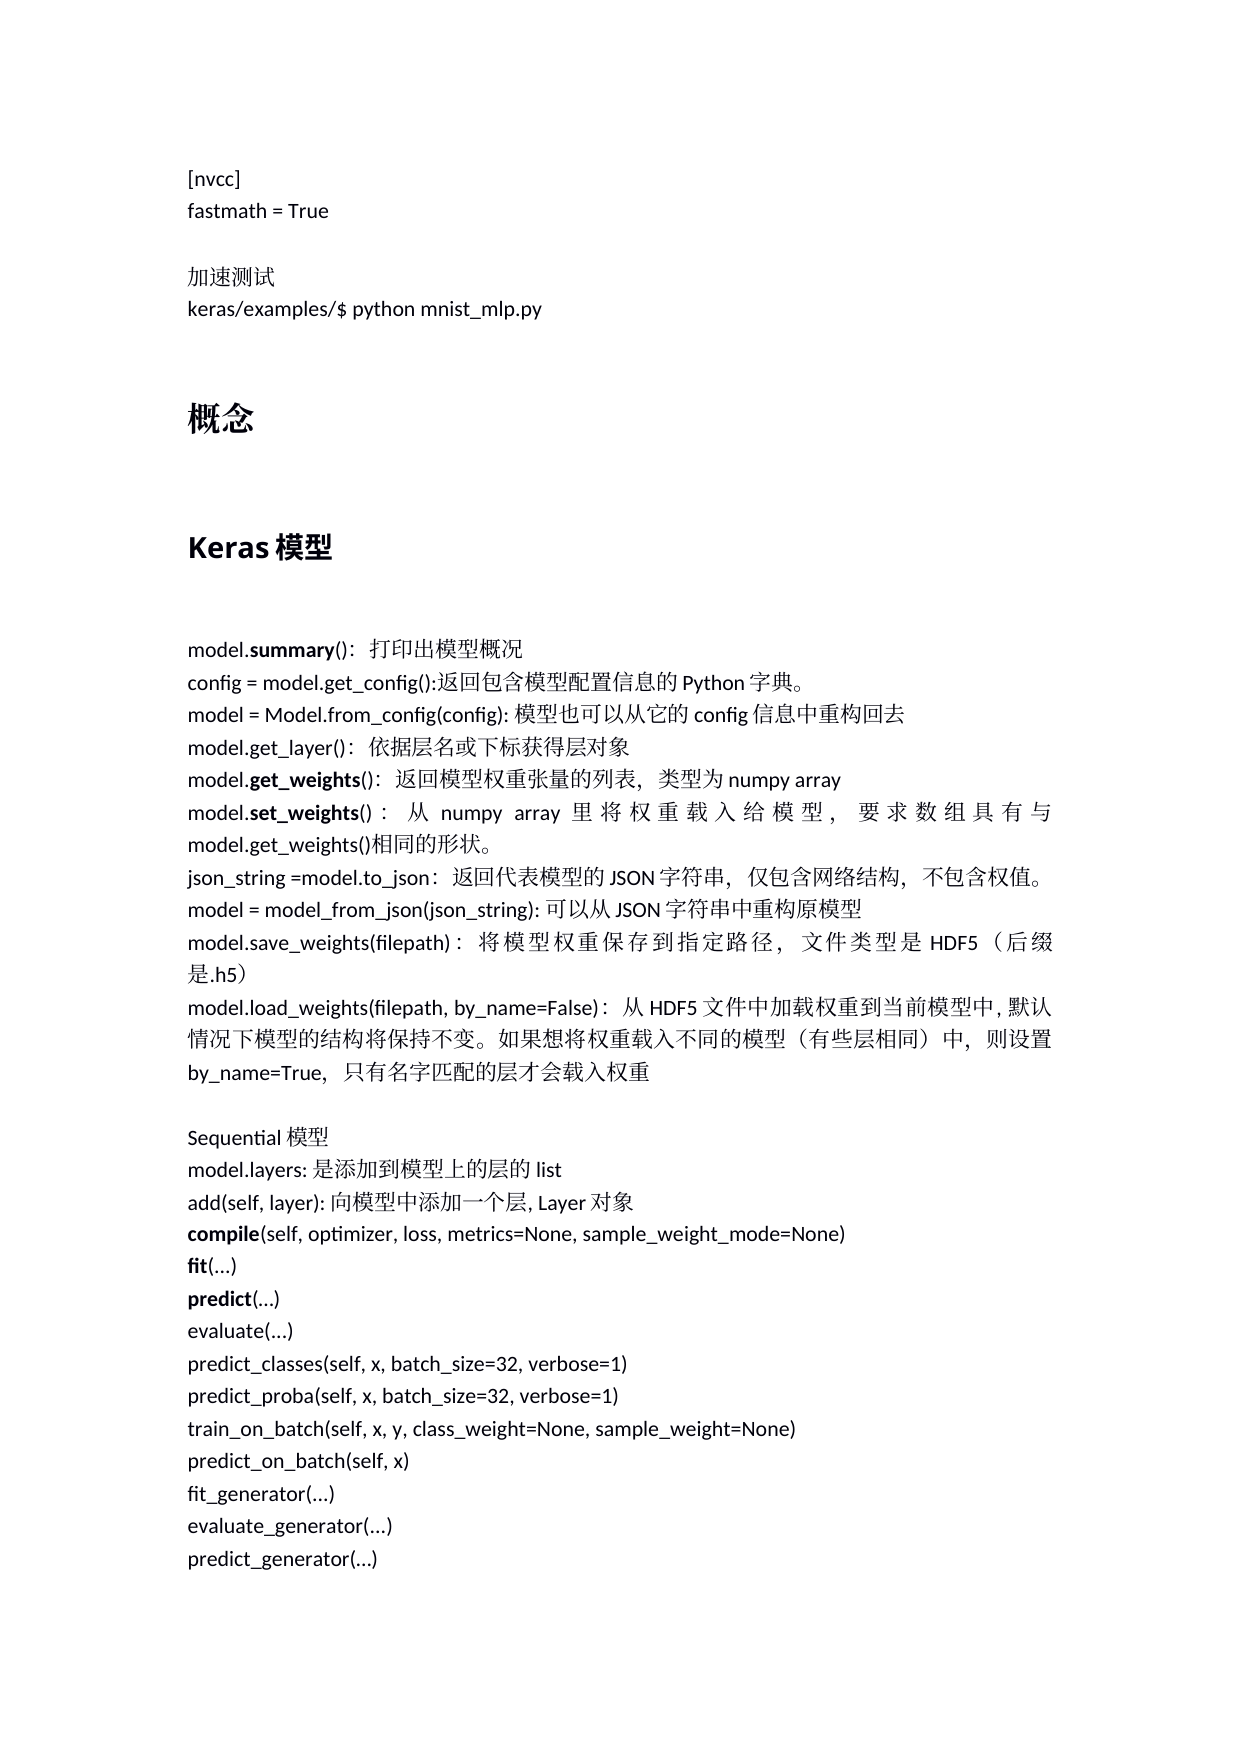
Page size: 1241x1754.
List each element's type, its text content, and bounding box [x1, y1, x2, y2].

text compile(self, optimizer, loss, metrics=None, sample_weight_mode=None) [187, 1217, 1053, 1249]
text model.get_layer()：依据层名或下标获得层对象 [187, 729, 1053, 762]
text 加速测试 [187, 259, 1053, 292]
text predict_proba(self, x, batch_size=32, verbose=1) [187, 1379, 1053, 1412]
text evaluate(...) [187, 1314, 1053, 1347]
text model.load_weights(filepath, by_name=False)：从HDF5文件中加载权重到当前模型中, 默认情况下模型的结构将保持不变。如果想将权重载入不同的模型（有些层相同）中，则设置by_name=True，只有名字匹配的层才会载入权重 [187, 989, 1053, 1087]
text evaluate_generator(...) [187, 1509, 1053, 1542]
text fit(...) [187, 1249, 1053, 1282]
text model = model_from_json(json_string): 可以从JSON字符串中重构原模型 [187, 892, 1053, 924]
text [nvcc] [187, 162, 1053, 194]
text config = model.get_config():返回包含模型配置信息的Python字典。 [187, 664, 1053, 697]
text predict_generator(…) [187, 1542, 1053, 1574]
text model.summary()：打印出模型概况 [187, 632, 1053, 664]
text model.save_weights(filepath)：将模型权重保存到指定路径，文件类型是HDF5（后缀是.h5） [187, 924, 1053, 989]
text predict(…) [187, 1282, 1053, 1314]
text add(self, layer): 向模型中添加一个层, Layer对象 [187, 1184, 1053, 1217]
text model = Model.from_config(config): 模型也可以从它的config信息中重构回去 [187, 697, 1053, 729]
text model.set_weights()：从numpy array里将权重载入给模型，要求数组具有与model.get_weights()相同的形状。 [187, 794, 1053, 859]
text model.layers: 是添加到模型上的层的list [187, 1152, 1053, 1184]
subtitle Keras模型 [187, 513, 1053, 578]
text keras/examples/$ python mnist_mlp.py [187, 292, 1053, 324]
text Sequential模型 [187, 1119, 1053, 1152]
text fastmath = True [187, 194, 1053, 227]
text train_on_batch(self, x, y, class_weight=None, sample_weight=None) [187, 1412, 1053, 1444]
subtitle 概念 [187, 384, 1053, 449]
text predict_classes(self, x, batch_size=32, verbose=1) [187, 1347, 1053, 1379]
text predict_on_batch(self, x) [187, 1444, 1053, 1477]
text fit_generator(...) [187, 1477, 1053, 1509]
text json_string =model.to_json：返回代表模型的JSON字符串，仅包含网络结构，不包含权值。 [187, 859, 1053, 892]
text model.get_weights()：返回模型权重张量的列表，类型为numpy array [187, 762, 1053, 794]
